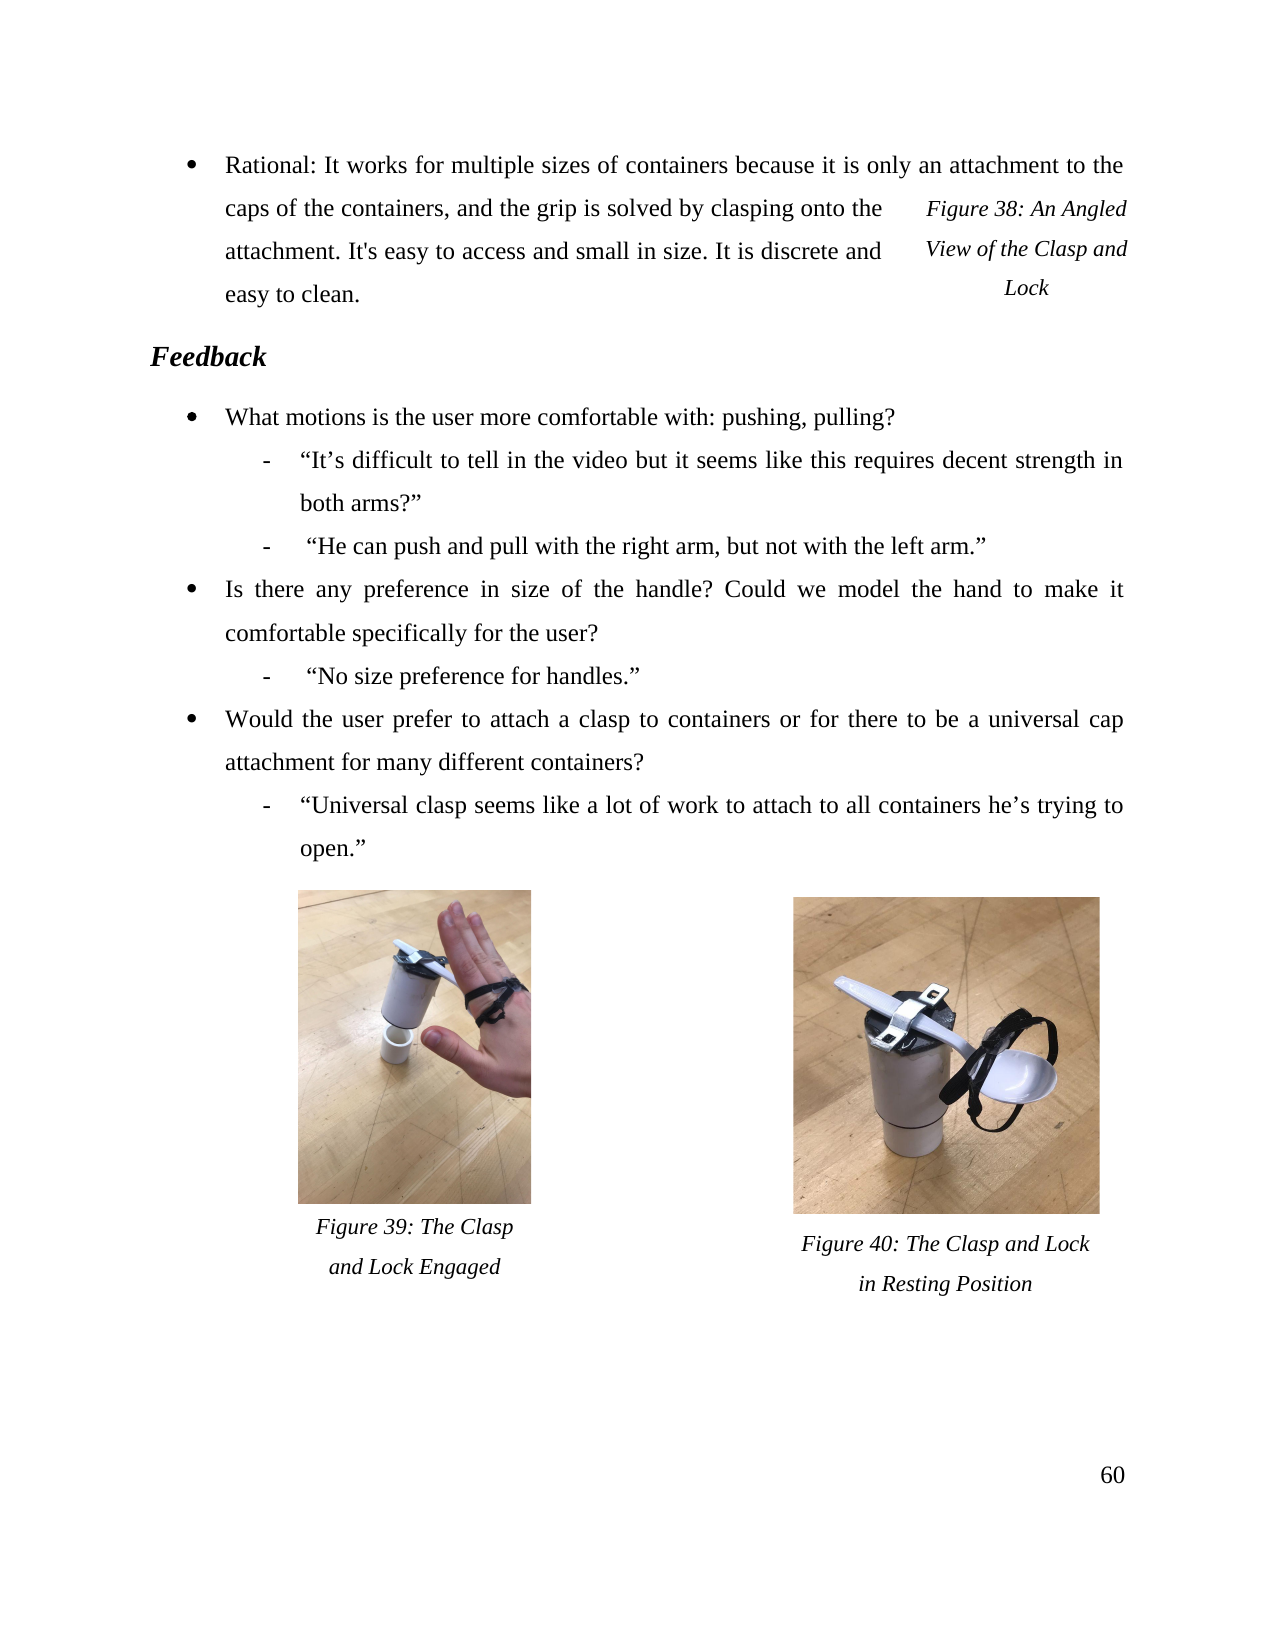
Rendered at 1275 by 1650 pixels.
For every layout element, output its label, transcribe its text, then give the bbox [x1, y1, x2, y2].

list “It’s difficult to tell in the video but it seems like this requires decent strength in both arms?” [262, 445, 1125, 517]
picture [793, 897, 1100, 1214]
list “Universal clasp seems like a lot of work to attach to all containers he’s trying to open.” [262, 790, 1125, 862]
list Rational: It works for multiple sizes of containers because it is only an attachment to the caps of the containers, and the grip is solved by clasping onto the attachment. It's easy to access and small in size. It is discrete and easy to clean. [187, 150, 1125, 308]
list What motions is the user more comfortable with: pushing, pulling? [187, 402, 1125, 431]
list “No size preference for handles.” [262, 661, 1125, 689]
list Is there any preference in size of the handle? Could we model the hand to make it comfortable specifically for the user? [187, 574, 1125, 646]
picture [298, 890, 532, 1203]
list “He can push and pull with the right arm, but not with the left arm.” [262, 531, 1125, 560]
subtitle Feedback [150, 339, 1125, 373]
list Would the user prefer to attach a clasp to containers or for there to be a universal cap attachment for many different containers? [187, 704, 1125, 776]
